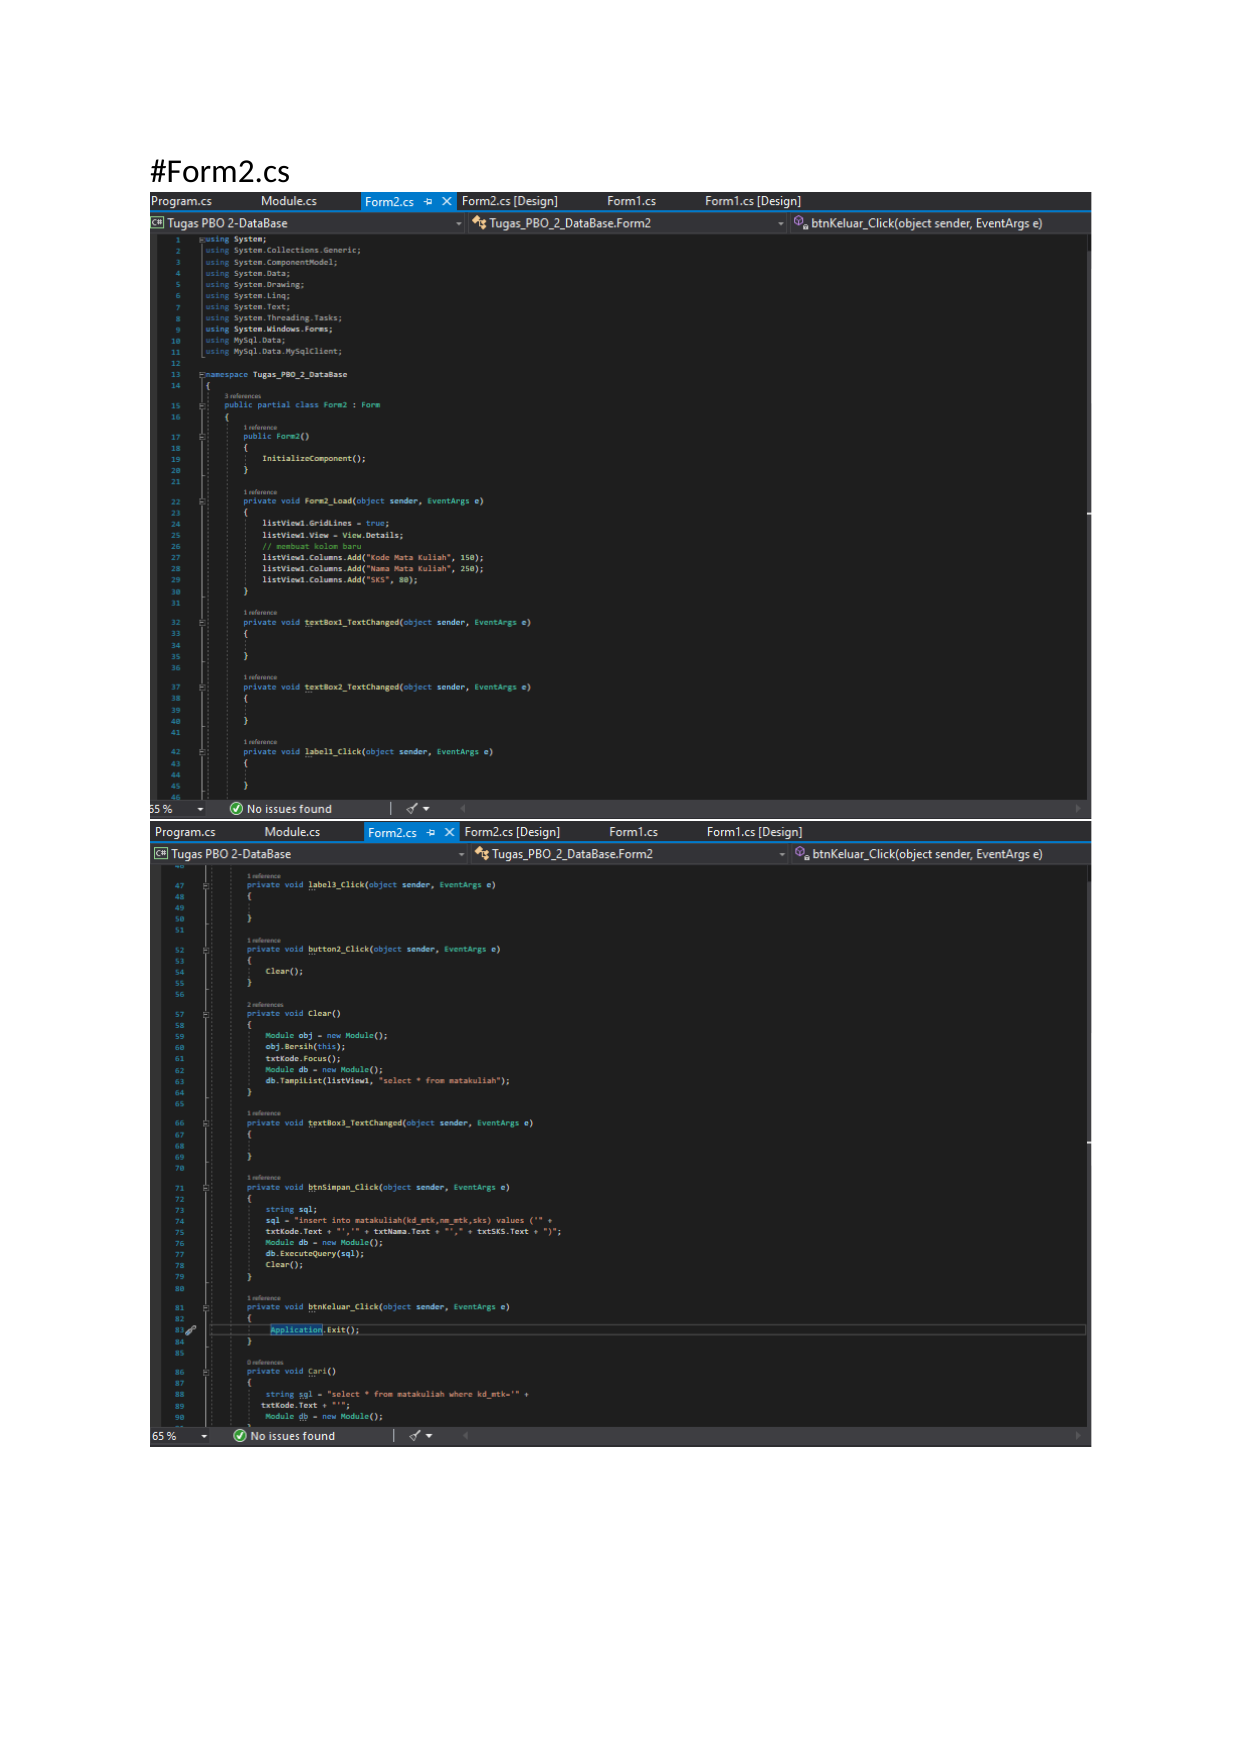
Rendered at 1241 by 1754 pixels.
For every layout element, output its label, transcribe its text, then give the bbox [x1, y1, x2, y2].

picture [150, 821, 1092, 1447]
picture [150, 192, 1092, 819]
text #Form2.cs [150, 150, 1090, 192]
